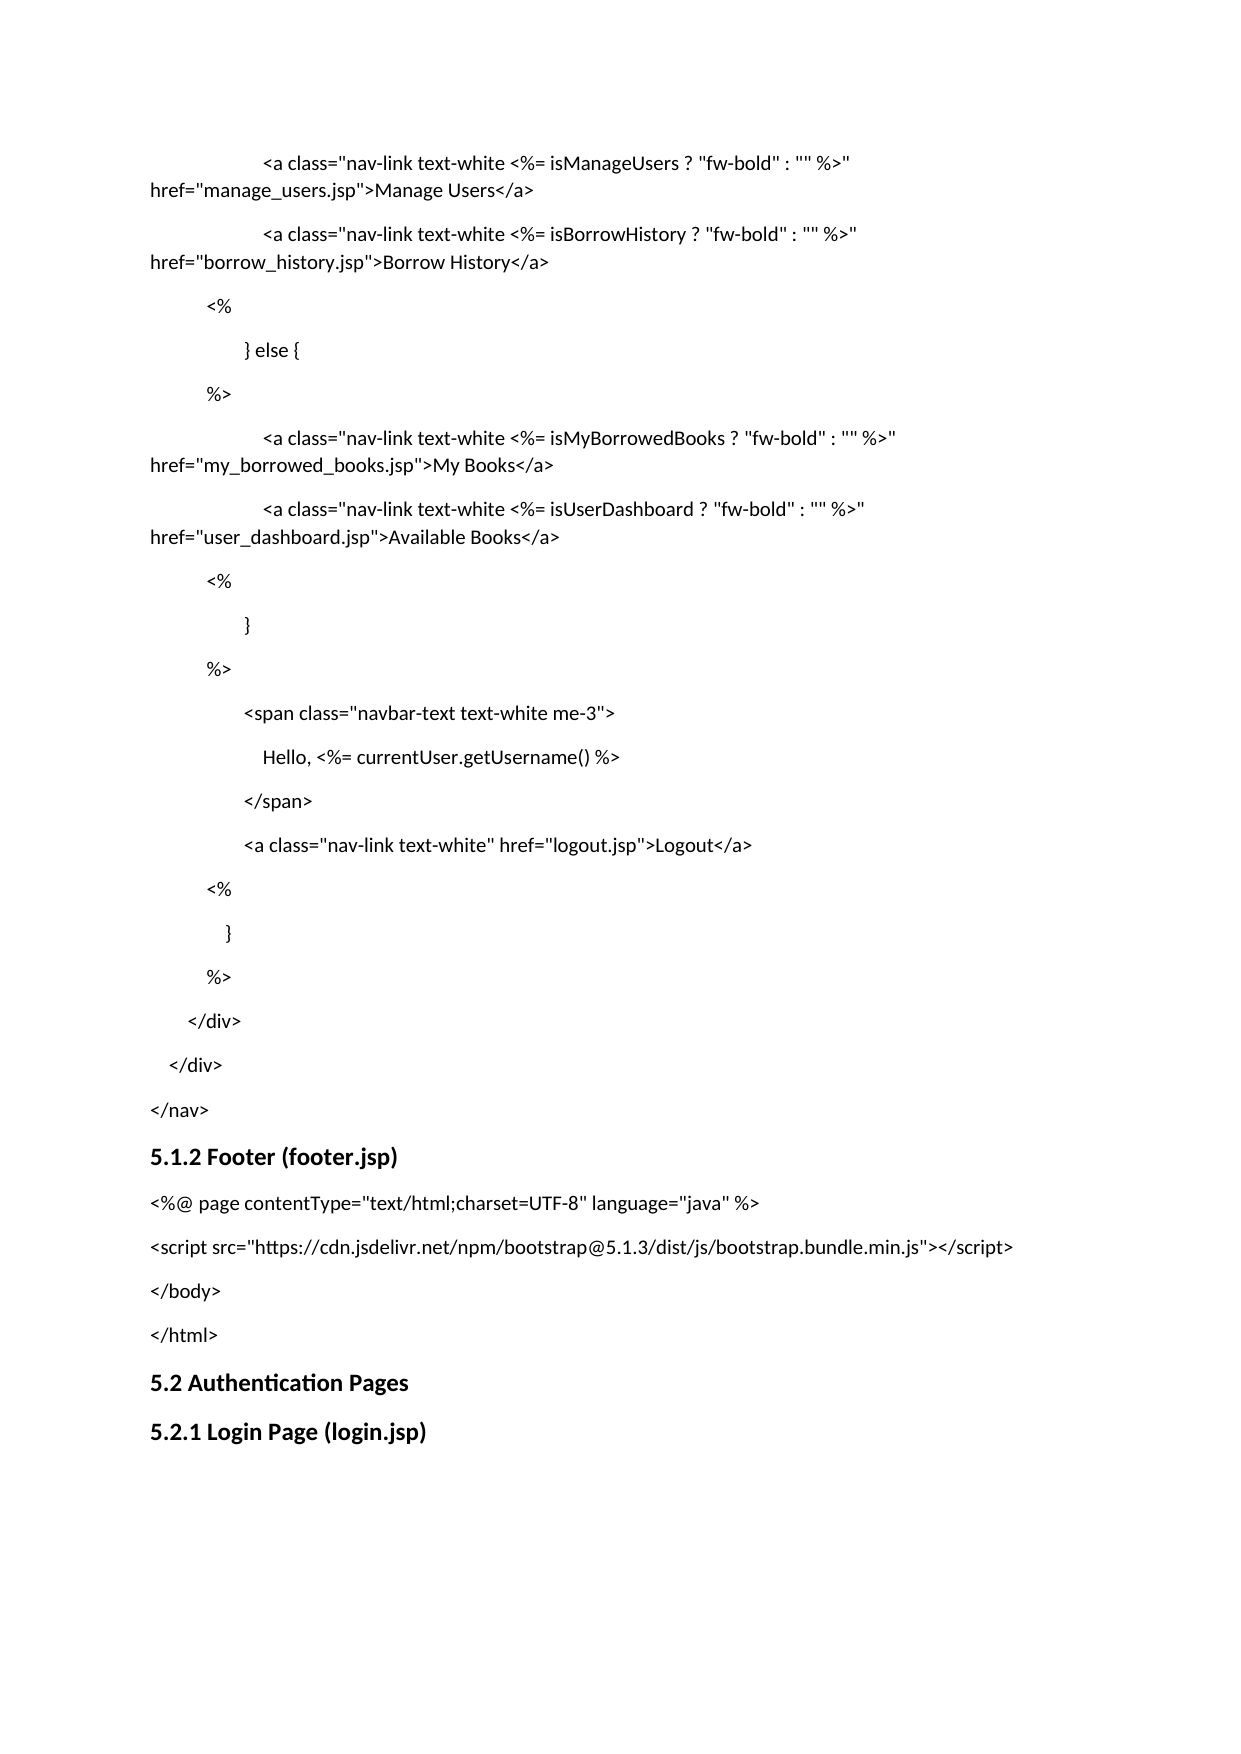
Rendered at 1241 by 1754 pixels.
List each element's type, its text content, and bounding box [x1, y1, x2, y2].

text </html> [150, 1323, 1090, 1348]
text 5.2 Authentication Pages [150, 1367, 1090, 1397]
text 5.2.1 Login Page (login.jsp) [150, 1416, 1090, 1447]
text %> [150, 656, 1090, 682]
text <script src="https://cdn.jsdelivr.net/npm/bootstrap@5.1.3/dist/js/bootstrap.bundle.min.js"></script> [150, 1234, 1090, 1260]
text </div> [150, 1053, 1090, 1078]
text <a class="nav-link text-white" href="logout.jsp">Logout</a> [150, 832, 1090, 858]
text <% [150, 568, 1090, 593]
text 5.1.2 Footer (footer.jsp) [150, 1141, 1090, 1171]
text <% [150, 293, 1090, 318]
text </body> [150, 1278, 1090, 1304]
text <span class="navbar-text text-white me-3"> [150, 700, 1090, 726]
text %> [150, 381, 1090, 406]
text } [150, 921, 1090, 946]
text </span> [150, 788, 1090, 814]
text } else { [150, 337, 1090, 362]
text <a class="nav-link text-white <%= isManageUsers ? "fw-bold" : "" %>" href="manage_users.jsp">Manage Users</a> [150, 150, 1090, 203]
text Hello, <%= currentUser.getUsername() %> [150, 744, 1090, 770]
text <a class="nav-link text-white <%= isUserDashboard ? "fw-bold" : "" %>" href="user_dashboard.jsp">Available Books</a> [150, 497, 1090, 549]
text </nav> [150, 1097, 1090, 1122]
text <a class="nav-link text-white <%= isMyBorrowedBooks ? "fw-bold" : "" %>" href="my_borrowed_books.jsp">My Books</a> [150, 425, 1090, 478]
text </div> [150, 1009, 1090, 1034]
text <a class="nav-link text-white <%= isBorrowHistory ? "fw-bold" : "" %>" href="borrow_history.jsp">Borrow History</a> [150, 221, 1090, 274]
text %> [150, 964, 1090, 990]
text <%@ page contentType="text/html;charset=UTF-8" language="java" %> [150, 1190, 1090, 1216]
text <% [150, 876, 1090, 902]
text } [150, 612, 1090, 637]
